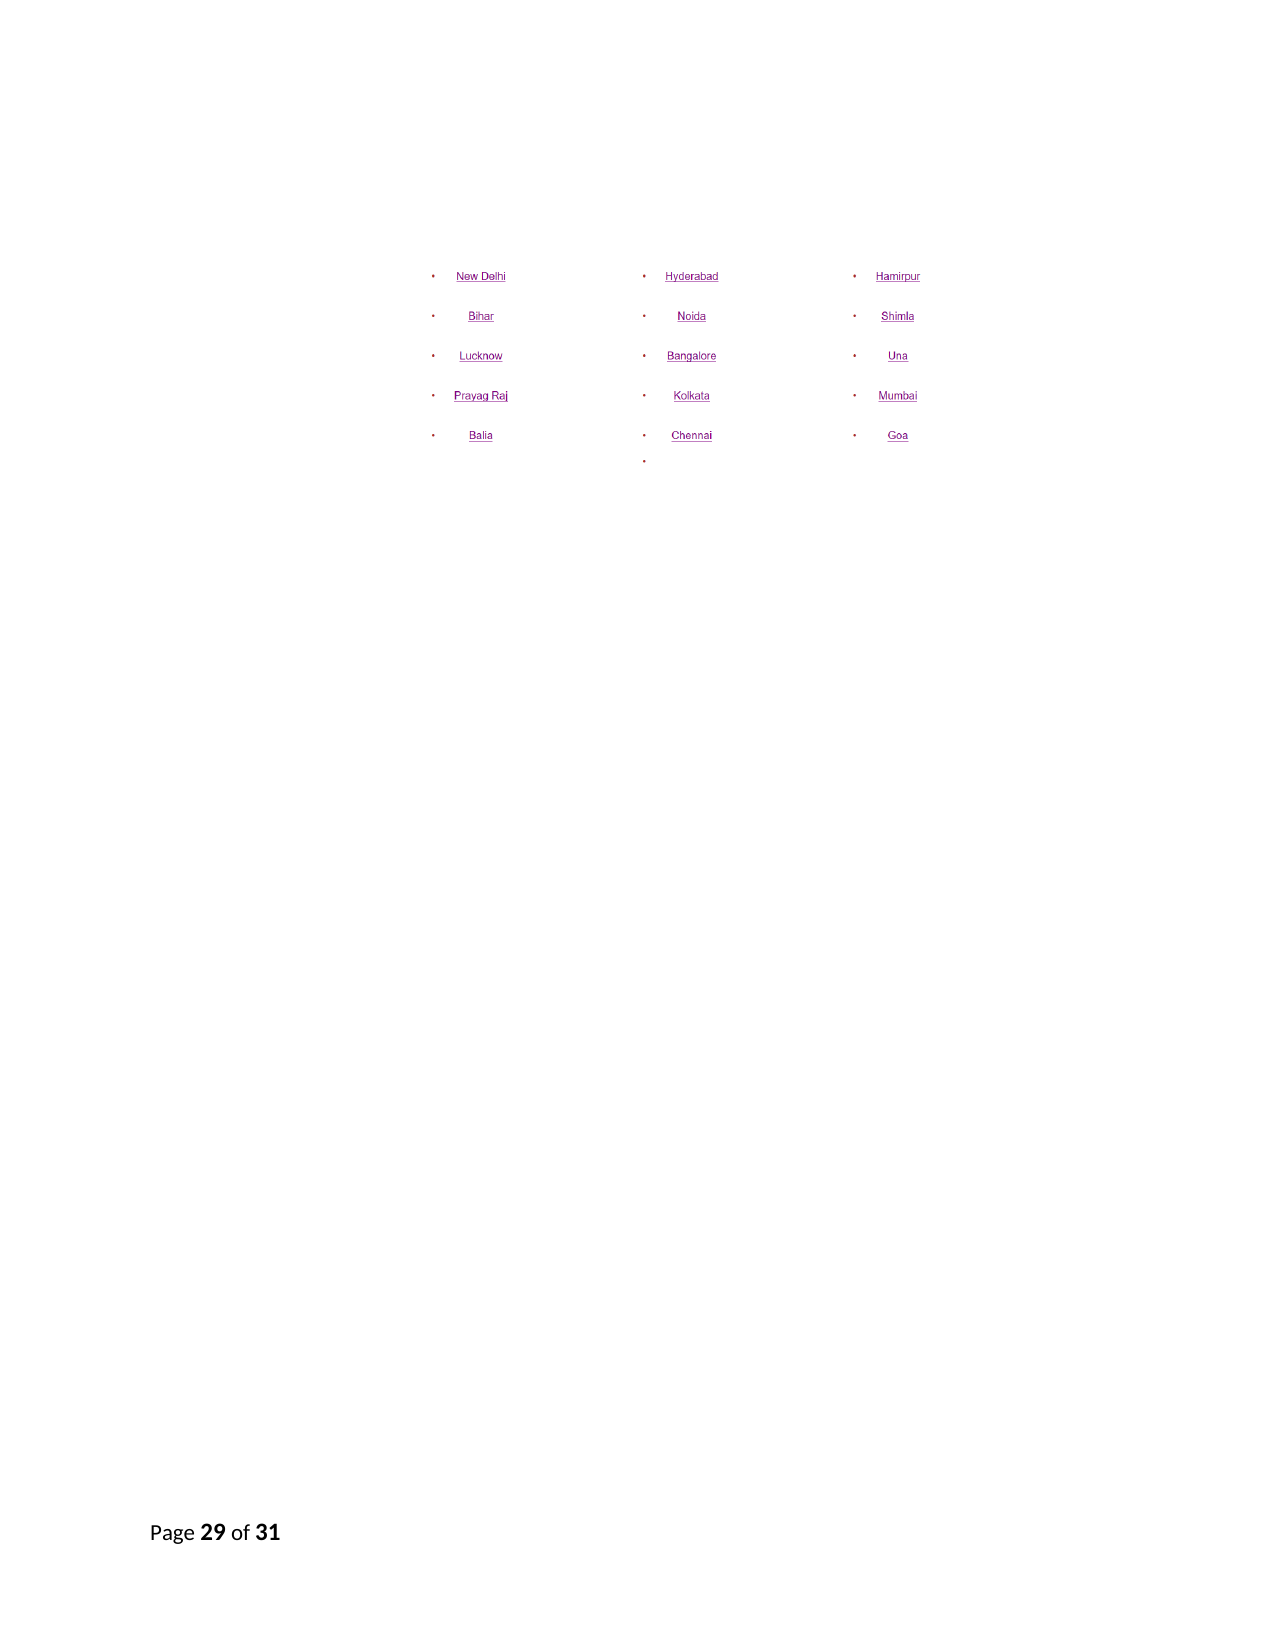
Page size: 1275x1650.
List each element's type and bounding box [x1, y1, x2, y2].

picture [150, 150, 1155, 488]
